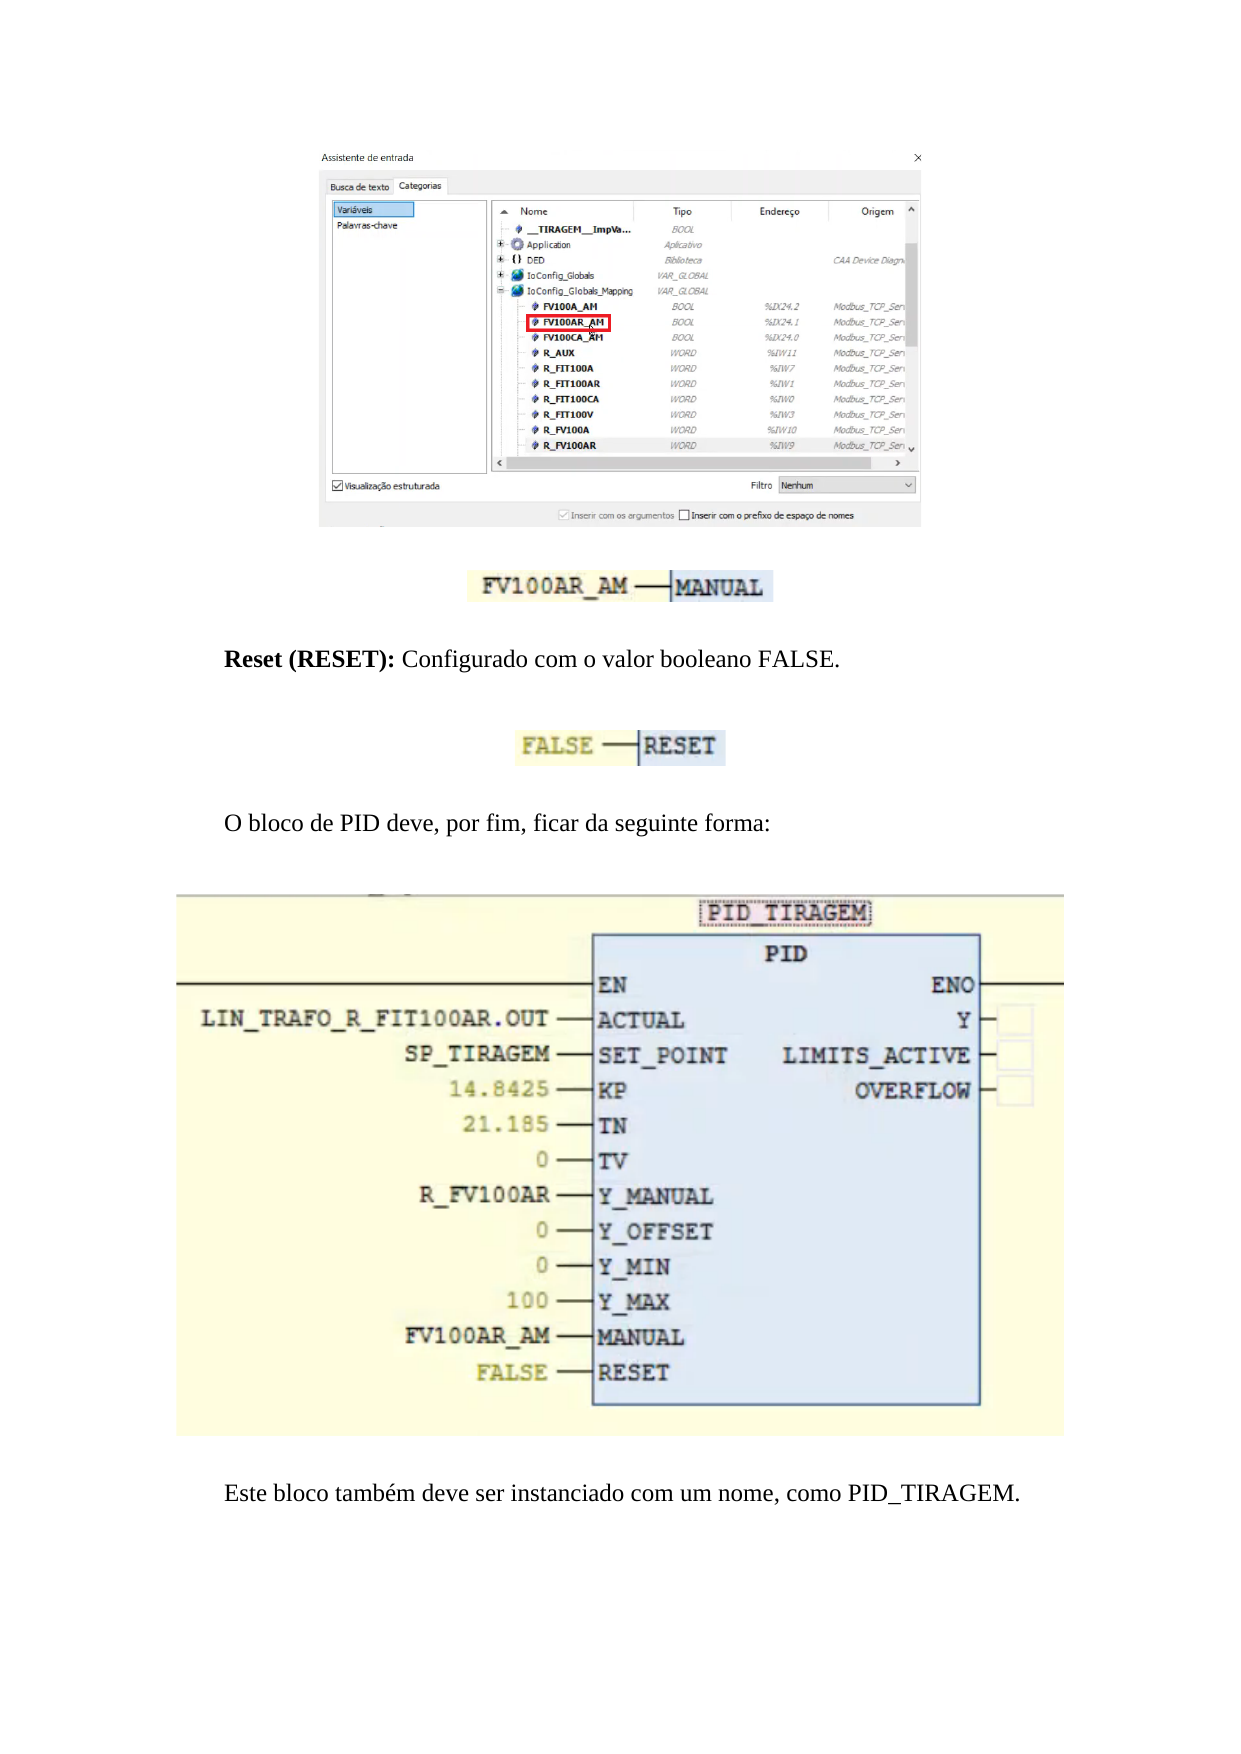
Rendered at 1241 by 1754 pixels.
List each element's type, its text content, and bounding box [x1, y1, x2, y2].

picture [467, 570, 774, 602]
text Este bloco também deve ser instanciado com um nome, como PID_TIRAGEM. [150, 1478, 1090, 1507]
text Reset (RESET): Configurado com o valor booleano FALSE. [150, 644, 1090, 673]
picture [514, 730, 726, 766]
text O bloco de PID deve, por fim, ficar da seguinte forma: [150, 808, 1090, 837]
picture [176, 894, 1064, 1436]
picture [318, 150, 922, 527]
